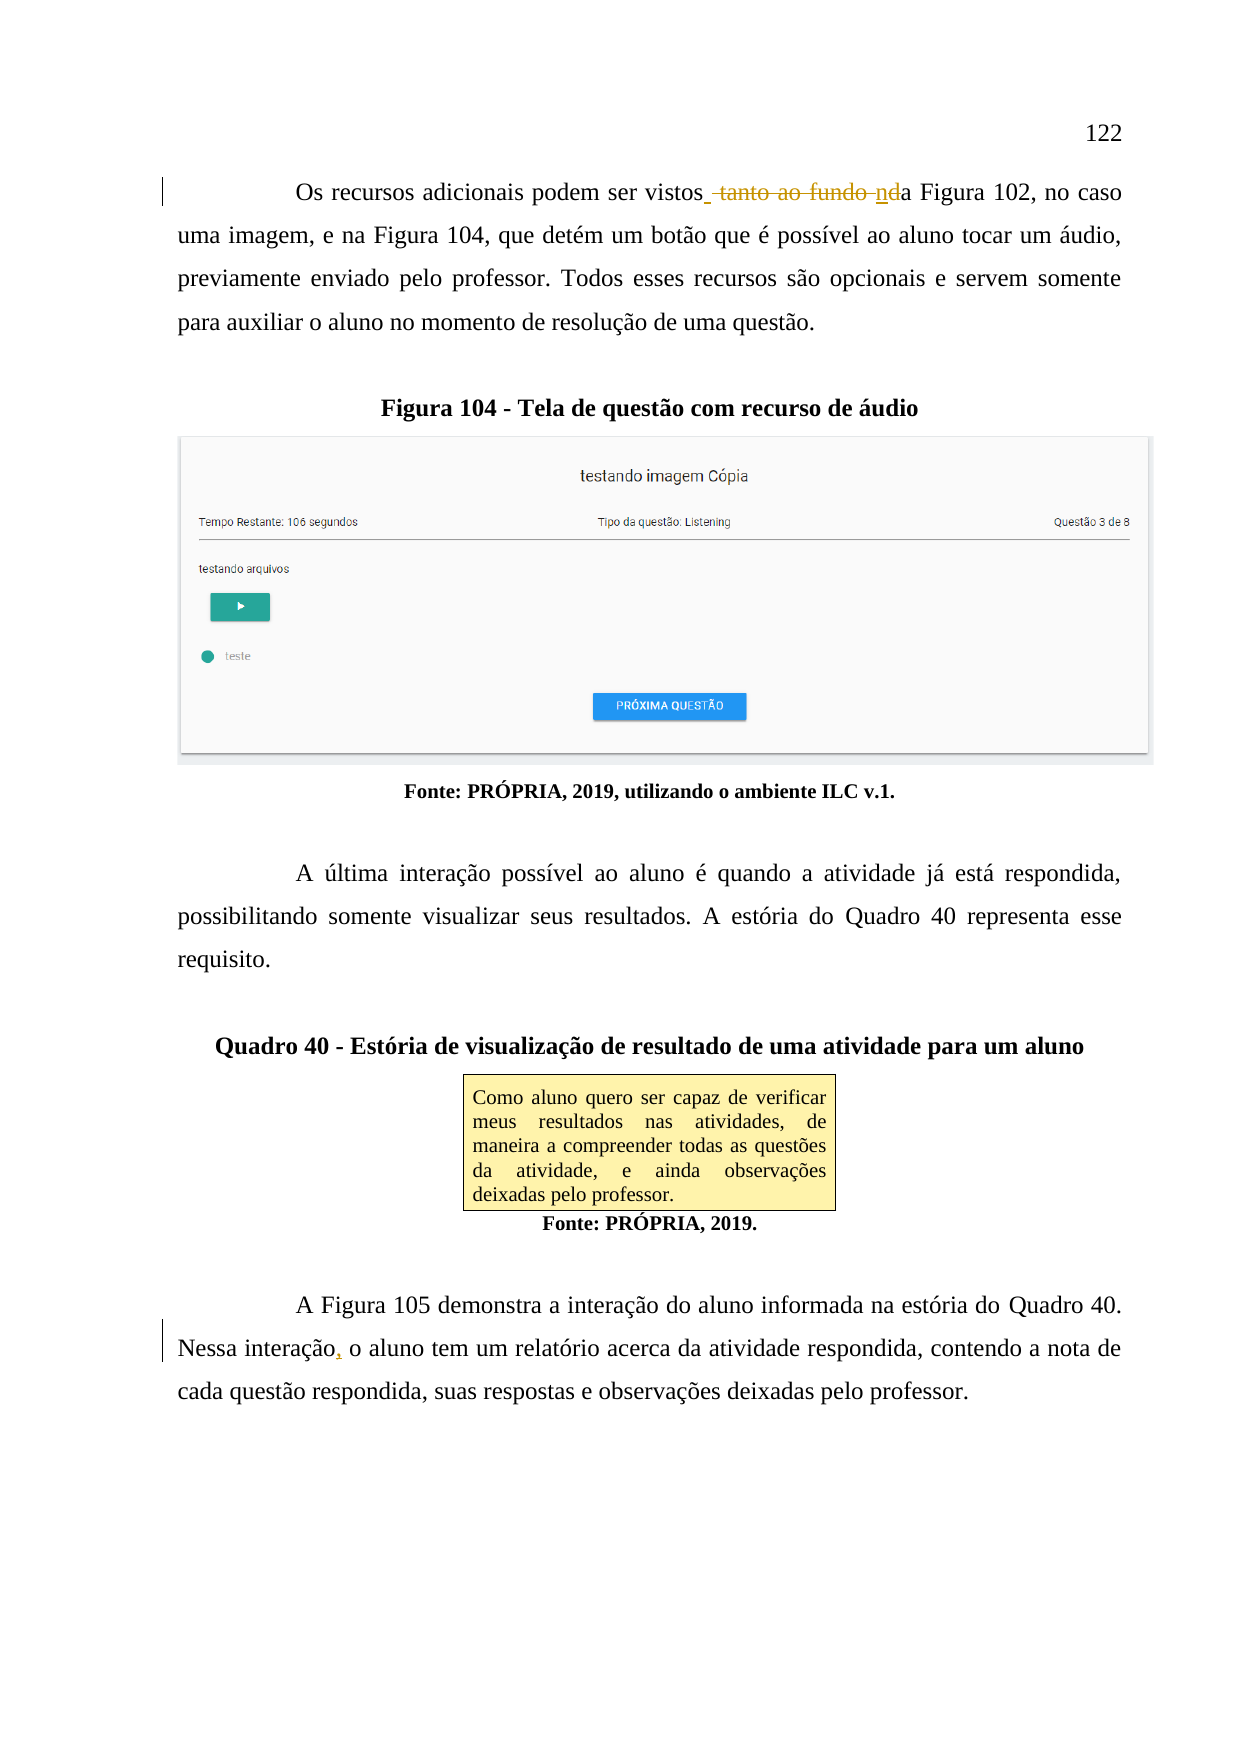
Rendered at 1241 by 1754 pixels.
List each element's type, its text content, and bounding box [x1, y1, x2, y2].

text A Figura 106 demonstra a interação do aluno informada na estória do Quadro 40. Nessa interação o aluno tem um relatório acerca da atividade respondida, contendo a nota de cada questão respondida, suas respostas e observações deixadas pelo professor. [177, 1290, 1122, 1405]
text Como aluno quero ser capaz de verificar meus resultados nas atividades, de maneira a compreender todas as questões da atividade, e ainda observações deixadas pelo professor. [464, 1075, 835, 1210]
text Quadro 40 - Estória de visualização de resultado de uma atividade para um aluno [177, 1031, 1122, 1059]
text A última interação possível ao aluno é quando a atividade já está respondida, possibilitando somente visualizar seus resultados. A estória do Quadro 40 representa esse requisito. [177, 858, 1122, 973]
text Os recursos adicionais podem ser vistosa Figura 103, no caso uma imagem, e na Figura 105, que detém um botão que é possível ao aluno tocar um áudio, previamente enviado pelo professor. Todos esses recursos são opcionais e servem somente para auxiliar o aluno no momento de resolução de uma questão. [177, 177, 1122, 335]
text Fonte: PRÓPRIA, 2019. [177, 1211, 1122, 1235]
picture [177, 436, 1154, 765]
text Fonte: PRÓPRIA, 2019, utilizando o ambiente ILC v.1. [177, 779, 1122, 803]
